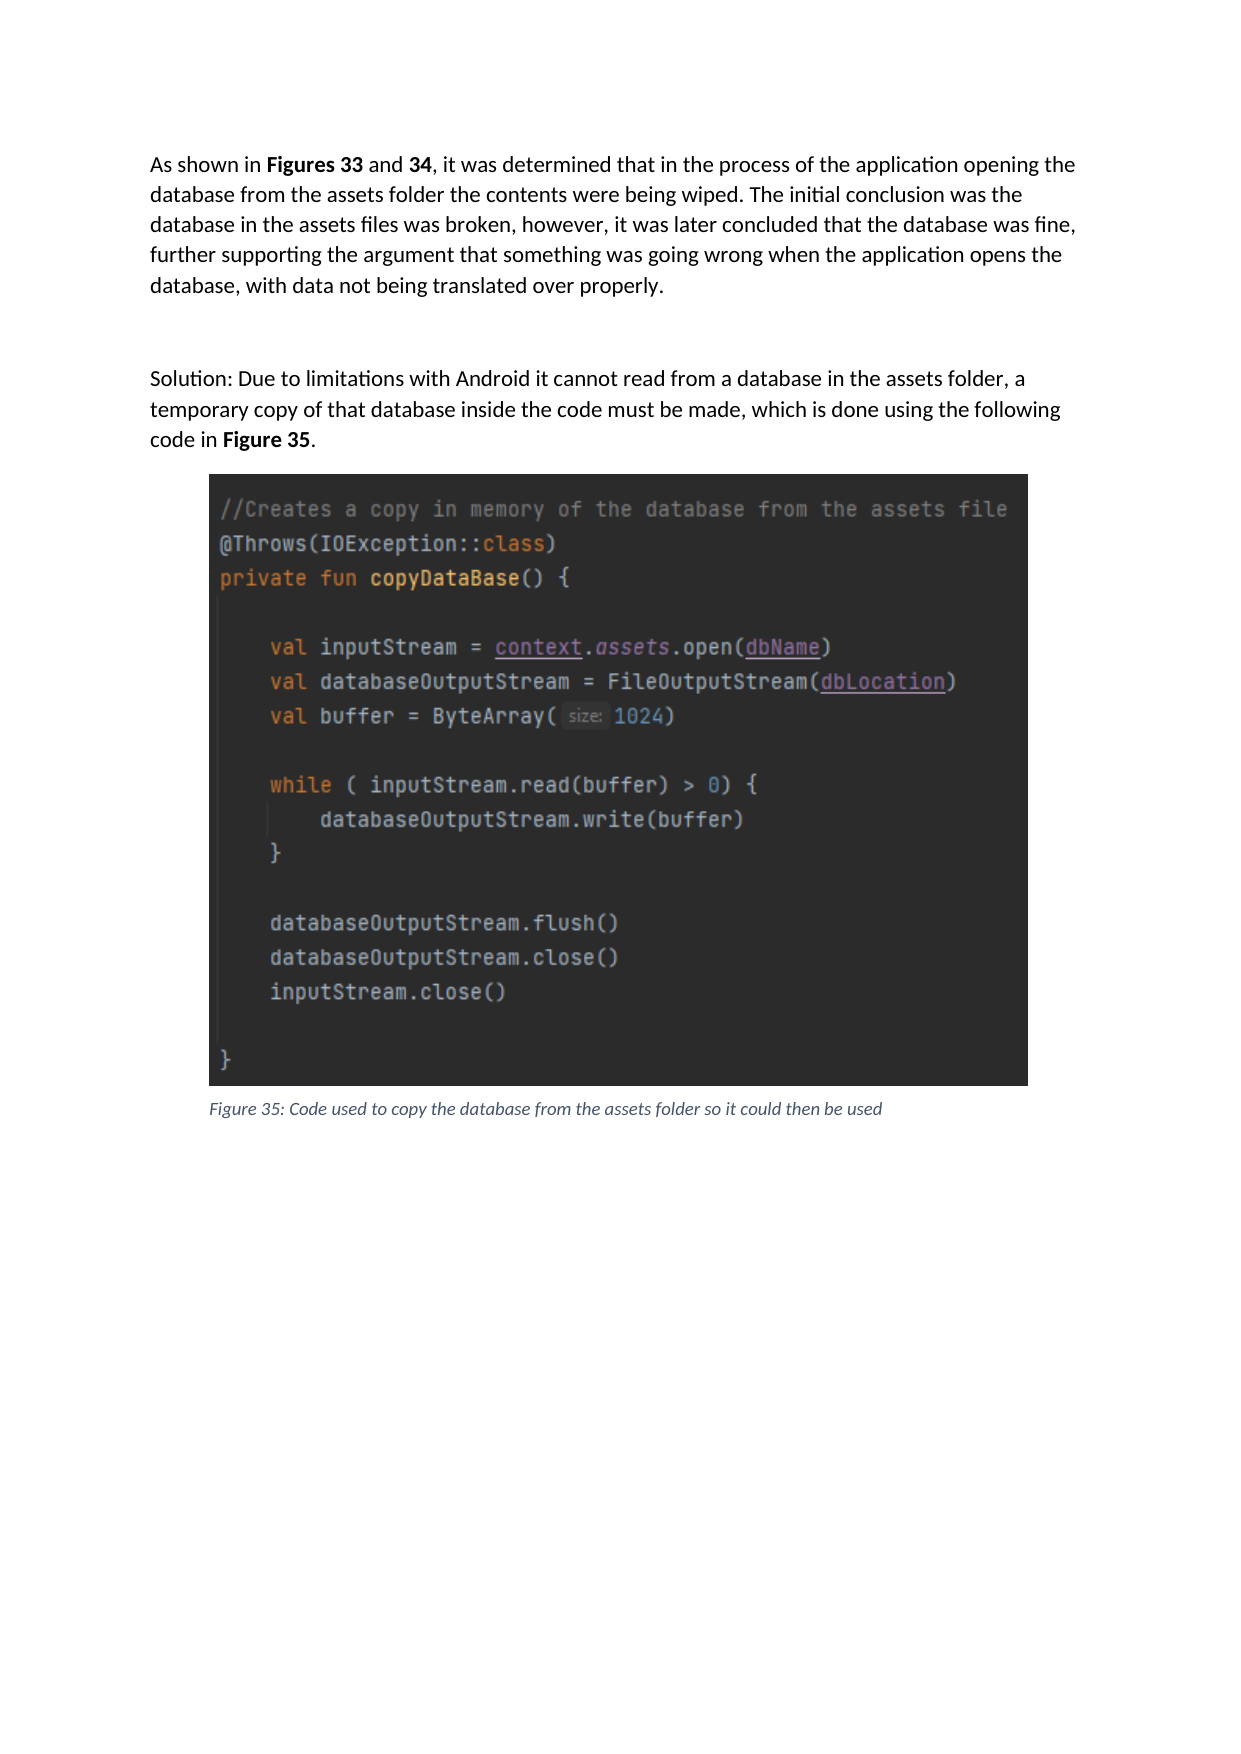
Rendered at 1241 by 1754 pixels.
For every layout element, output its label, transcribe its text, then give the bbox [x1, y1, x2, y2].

text Solution: Due to limitations with Android it cannot read from a database in the assets folder, a temporary copy of that database inside the code must be made, which is done using the following code in Figure 35. [150, 364, 1090, 453]
picture [209, 474, 1028, 1086]
text As shown in Figures 33 and 34, it was determined that in the process of the application opening the database from the assets folder the contents were being wiped. The initial conclusion was the database in the assets files was broken, however, it was later concluded that the database was fine, further supporting the argument that something was going wrong when the application opens the database, with data not being translated over properly. [150, 150, 1090, 299]
